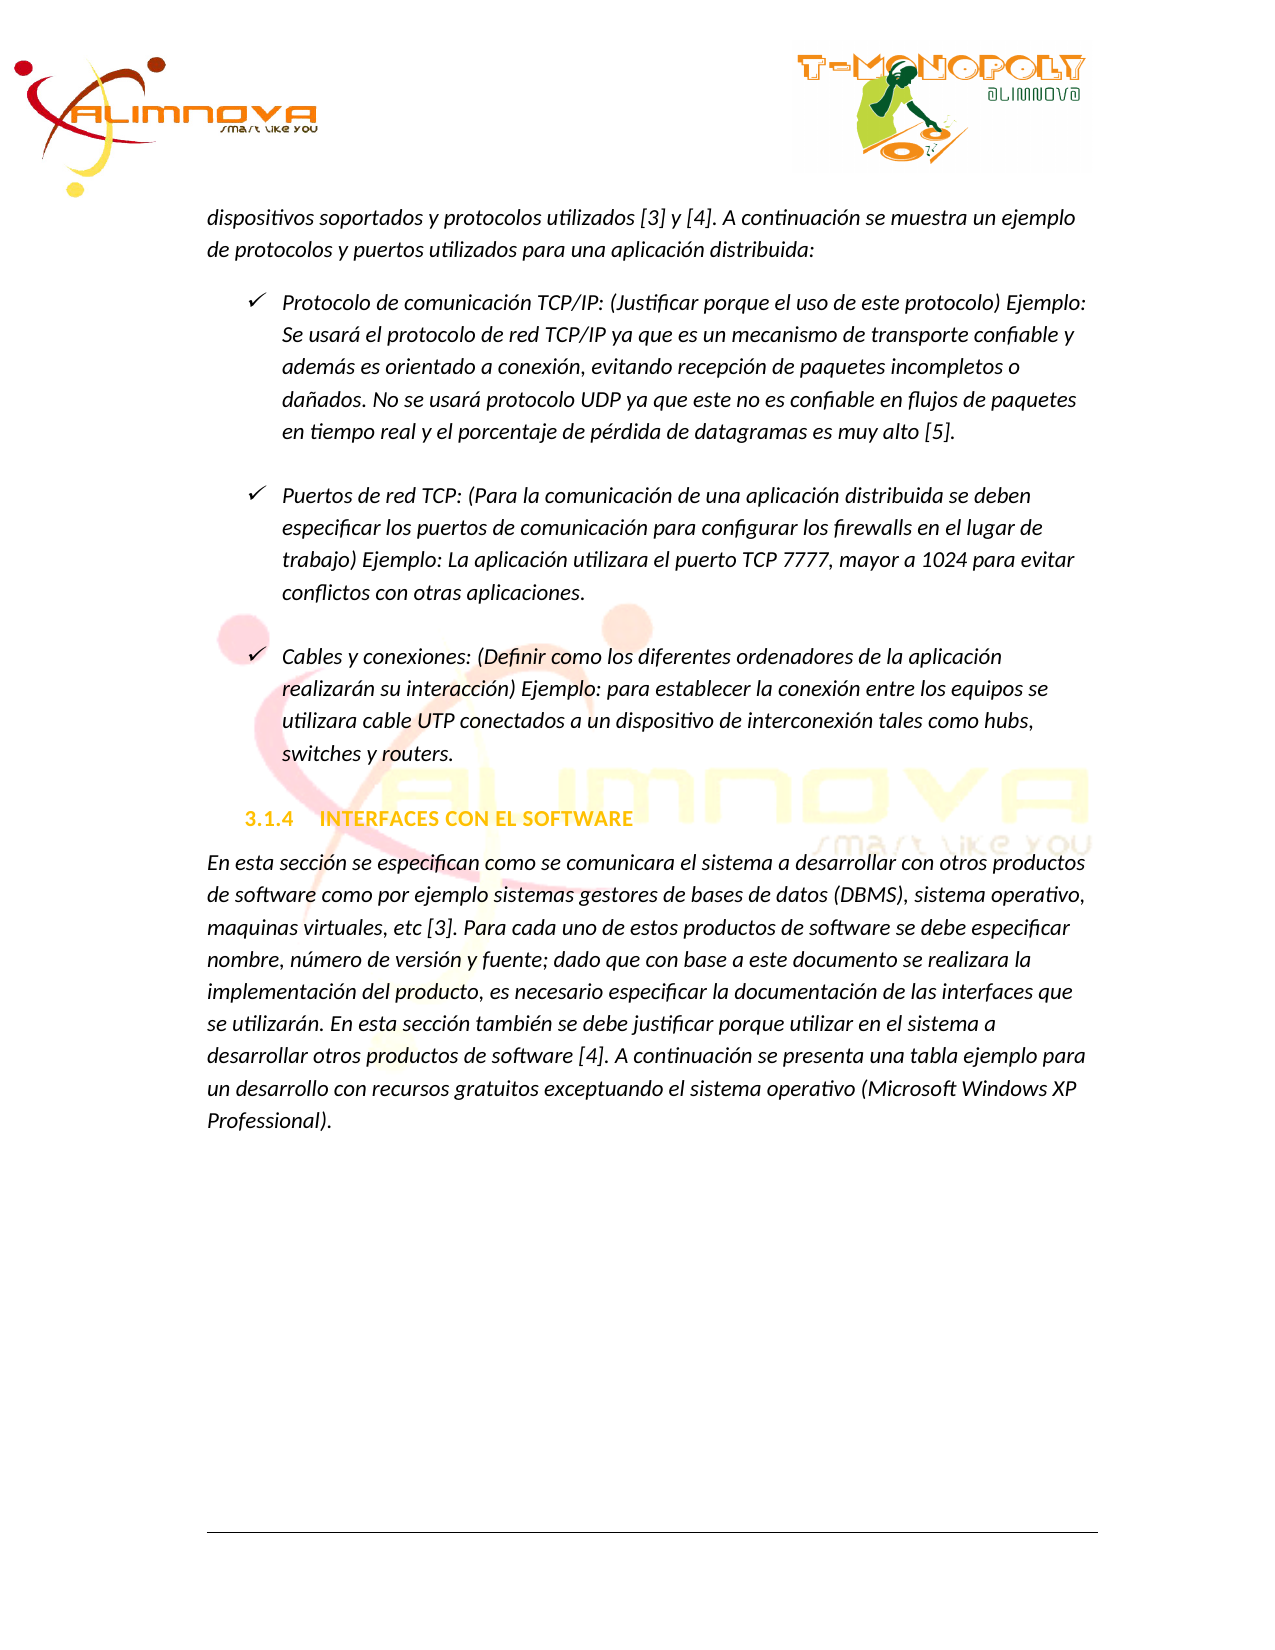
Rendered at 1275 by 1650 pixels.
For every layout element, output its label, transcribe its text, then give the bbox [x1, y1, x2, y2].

picture [10, 55, 319, 199]
list Puertos de red TCP: (Para la comunicación de una aplicación distribuida se deben especificar los puertos de comunicación para configurar los firewalls en el lugar de trabajo) Ejemplo: La aplicación utilizara el puerto TCP 7777, mayor a 1024 para evitar conflictos con otras aplicaciones. [244, 481, 1098, 606]
subtitle INTERFACES CON EL SOFTWARE [244, 804, 1098, 832]
list Protocolo de comunicación TCP/IP: (Justificar porque el uso de este protocolo) Ejemplo: Se usará el protocolo de red TCP/IP ya que es un mecanismo de transporte confiable y además es orientado a conexión, evitando recepción de paquetes incompletos o dañados. No se usará protocolo UDP ya que este no es confiable en flujos de paquetes en tiempo real y el porcentaje de pérdida de datagramas es muy alto [5]. [244, 288, 1098, 445]
list Cables y conexiones: (Definir como los diferentes ordenadores de la aplicación realizarán su interacción) Ejemplo: para establecer la conexión entre los equipos se utilizara cable UTP conectados a un dispositivo de interconexión tales como hubs, switches y routers. [244, 642, 1098, 767]
picture [792, 40, 1093, 173]
text En esta sección se especifican como se comunicara el sistema a desarrollar con otros productos de software como por ejemplo sistemas gestores de bases de datos (DBMS), sistema operativo, maquinas virtuales, etc [3]. Para cada uno de estos productos de software se debe especificar nombre, número de versión y fuente; dado que con base a este documento se realizara la implementación del producto, es necesario especificar la documentación de las interfaces que se utilizarán. En esta sección también se debe justificar porque utilizar en el sistema a desarrollar otros productos de software [4]. A continuación se presenta una tabla ejemplo para un desarrollo con recursos gratuitos exceptuando el sistema operativo (Microsoft Windows XP Professional). [207, 848, 1098, 1134]
